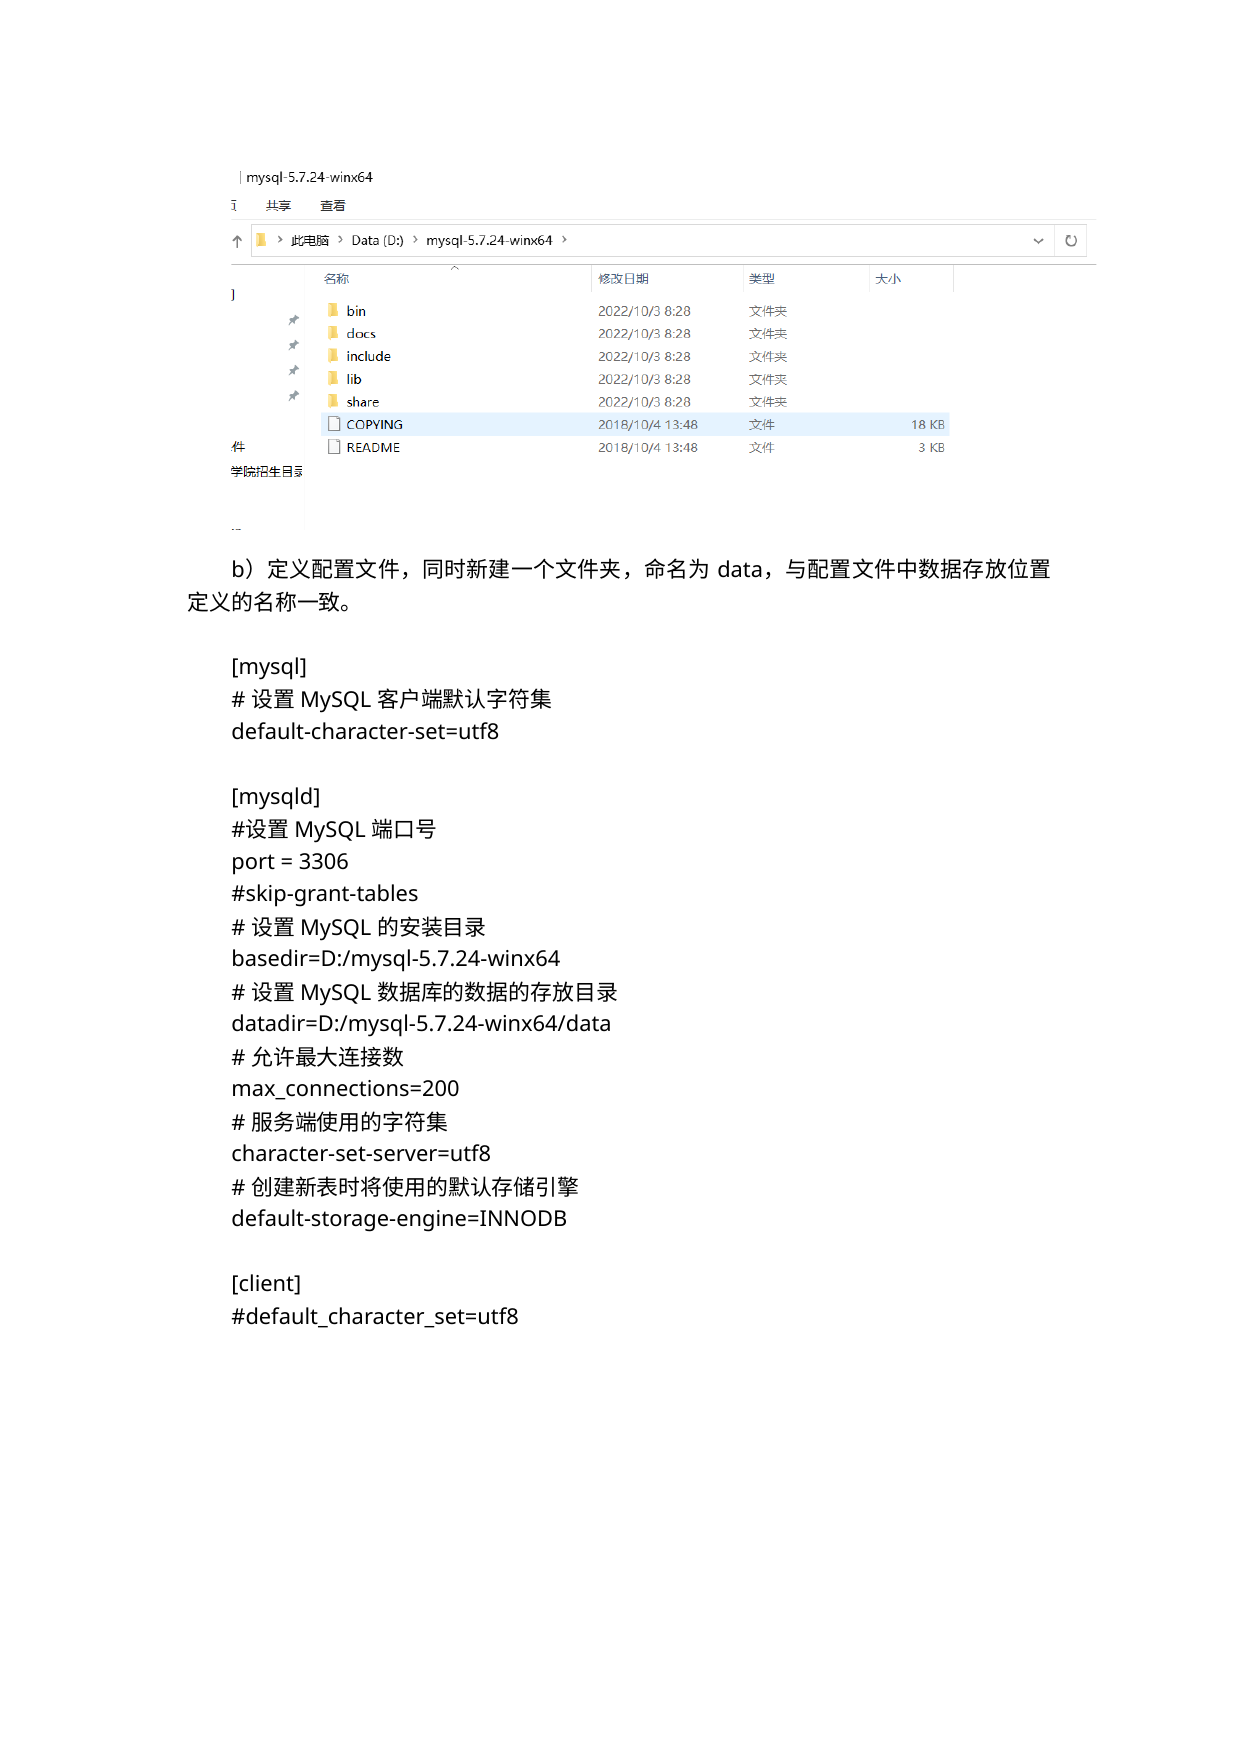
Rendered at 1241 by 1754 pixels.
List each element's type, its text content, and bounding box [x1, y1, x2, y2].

text # 创建新表时将使用的默认存储引擎 [187, 1169, 1053, 1202]
text [mysql] [187, 649, 1053, 682]
text port = 3306 [187, 844, 1053, 877]
text #skip-grant-tables [187, 877, 1053, 909]
text # 设置 MySQL 数据库的数据的存放目录 [187, 974, 1053, 1007]
text basedir=D:/mysql-5.7.24-winx64 [187, 942, 1053, 974]
picture [231, 162, 1097, 530]
text #设置 MySQL 端口号 [187, 812, 1053, 844]
text datadir=D:/mysql-5.7.24-winx64/data [187, 1007, 1053, 1039]
text # 允许最大连接数 [187, 1039, 1053, 1072]
text b）定义配置文件，同时新建一个文件夹，命名为data，与配置文件中数据存放位置定义的名称一致。 [187, 552, 1053, 617]
text [mysqld] [187, 779, 1053, 812]
text # 设置 MySQL 客户端默认字符集 [187, 682, 1053, 714]
text #default_character_set=utf8 [187, 1299, 1053, 1332]
text max_connections=200 [187, 1072, 1053, 1104]
text # 设置 MySQL 的安装目录 [187, 909, 1053, 942]
text character-set-server=utf8 [187, 1137, 1053, 1169]
text # 服务端使用的字符集 [187, 1104, 1053, 1137]
text default-storage-engine=INNODB [187, 1202, 1053, 1234]
text [client] [187, 1267, 1053, 1299]
text default-character-set=utf8 [187, 714, 1053, 747]
